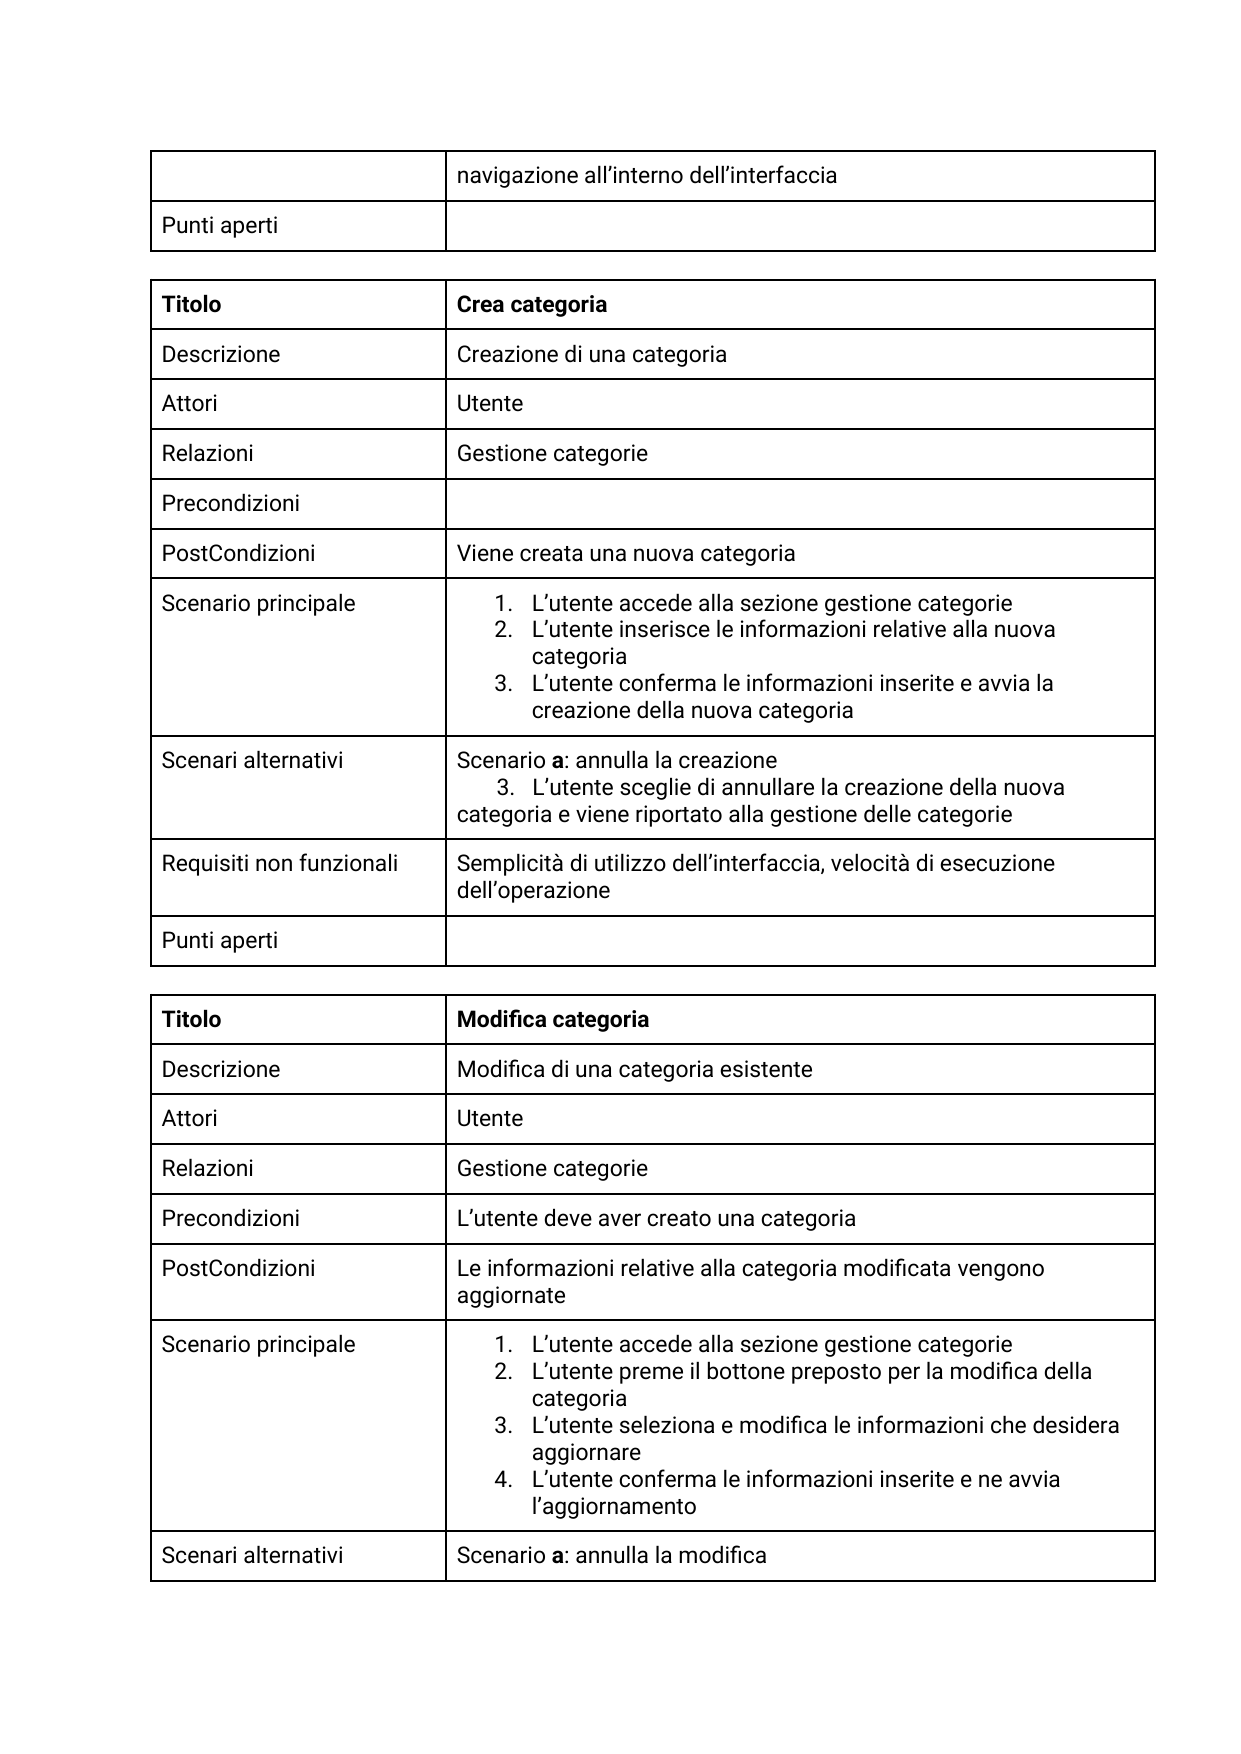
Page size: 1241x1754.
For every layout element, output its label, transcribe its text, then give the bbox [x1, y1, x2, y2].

table_cell Descrizione [152, 330, 445, 378]
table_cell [447, 1532, 1154, 1580]
table_cell Utente [447, 380, 1154, 428]
table_cell [447, 480, 1154, 527]
table_cell Relazioni [152, 430, 445, 478]
table_cell Viene creata una nuova categoria [447, 530, 1154, 577]
table_cell Attori [152, 1095, 445, 1143]
table_cell Scenari alternativi [152, 737, 445, 838]
table_cell Creazione di una categoria [447, 330, 1154, 378]
table_cell PostCondizioni [152, 530, 445, 577]
table_header Titolo [152, 281, 445, 328]
table_cell [447, 917, 1154, 964]
table_cell Punti aperti [152, 202, 445, 249]
table_cell Utente [447, 1095, 1154, 1143]
table_cell Semplicità di utilizzo dell’interfaccia, velocità di esecuzione dell’operazione [447, 840, 1154, 915]
table_cell Relazioni [152, 1145, 445, 1193]
table_header Titolo [152, 996, 445, 1043]
table_cell L’utente accede alla sezione gestione categorie L’utente preme il bottone preposto per la modifica della categoria L’utente seleziona e modifica le informazioni che desidera aggiornare L’utente conferma le informazioni inserite e ne avvia l’aggiornamento [447, 1321, 1154, 1530]
table_cell Precondizioni [152, 1195, 445, 1242]
table_header Crea categoria [447, 281, 1154, 328]
table_cell Gestione categorie [447, 430, 1154, 478]
table_cell Scenario principale [152, 1321, 445, 1530]
table_cell Modifica di una categoria esistente [447, 1045, 1154, 1093]
table_cell Requisiti non funzionali [152, 840, 445, 915]
table_cell L’utente deve aver creato una categoria [447, 1195, 1154, 1242]
table_cell Gestione categorie [447, 1145, 1154, 1193]
table_header Modifica categoria [447, 996, 1154, 1043]
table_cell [152, 152, 445, 200]
table_cell Scenario principale [152, 579, 445, 734]
table_cell Attori [152, 380, 445, 428]
table_cell Precondizioni [152, 480, 445, 527]
table_cell Punti aperti [152, 917, 445, 964]
table_cell Descrizione [152, 1045, 445, 1093]
table_cell PostCondizioni [152, 1245, 445, 1319]
table_cell Scenario a: annulla la creazione 3. L’utente sceglie di annullare la creazione della nuova categoria e viene riportato alla gestione delle categorie [447, 737, 1154, 838]
table_cell Scenari alternativi [152, 1532, 445, 1580]
table_cell Le informazioni relative alla categoria modificata vengono aggiornate [447, 1245, 1154, 1319]
table_cell L’utente accede alla sezione gestione categorie L’utente inserisce le informazioni relative alla nuova categoria L’utente conferma le informazioni inserite e avvia la creazione della nuova categoria [447, 579, 1154, 734]
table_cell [447, 152, 1154, 200]
table_cell [447, 202, 1154, 249]
